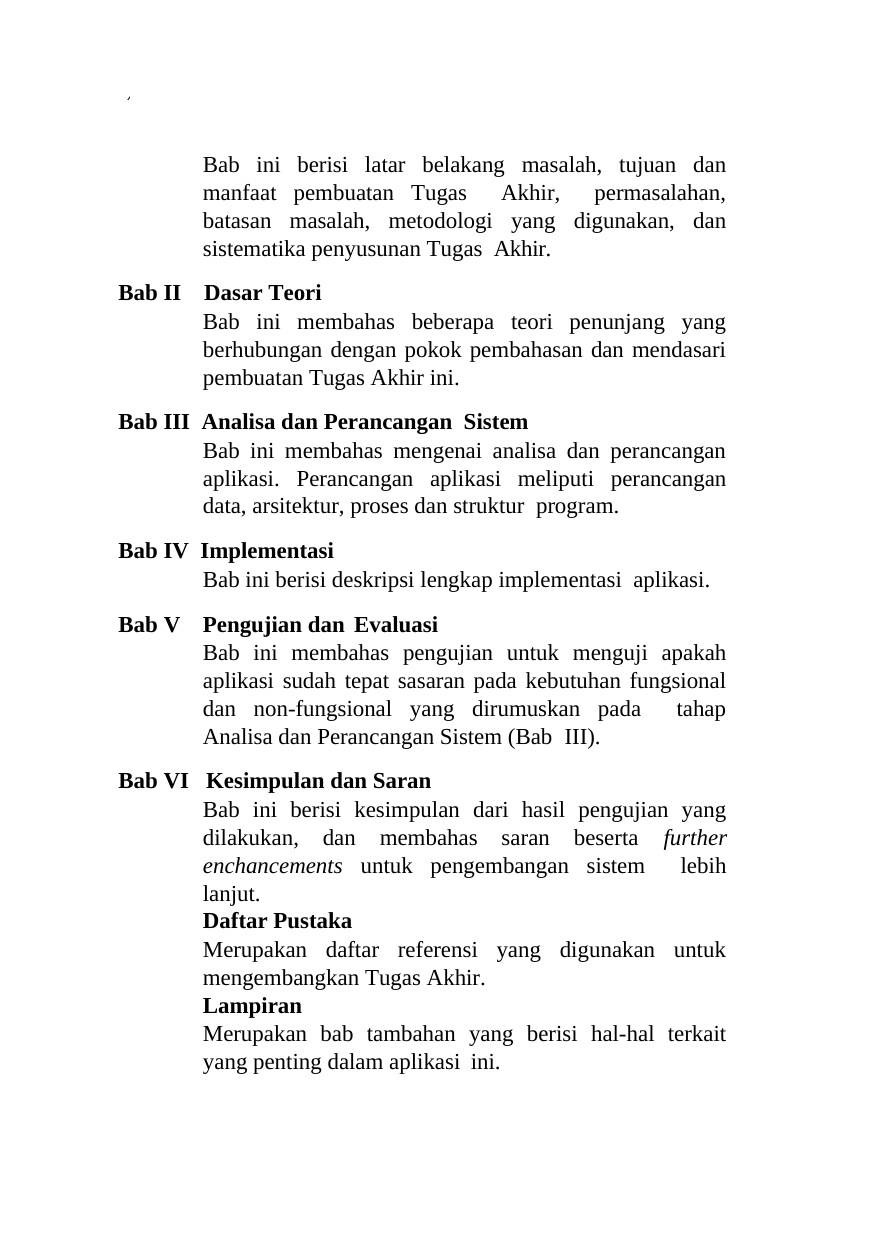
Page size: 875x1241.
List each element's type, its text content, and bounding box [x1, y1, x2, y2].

subtitle Bab II Dasar Teori [118, 279, 755, 306]
text Bab ini membahas pengujian untuk menguji apakah aplikasi sudah tepat sasaran pada kebutuhan fungsional dan non-fungsional yang dirumuskan pada tahap Analisa dan Perancangan Sistem (Bab III). [203, 639, 727, 749]
text Bab ini membahas beberapa teori penunjang yang berhubungan dengan pokok pembahasan dan mendasari pembuatan Tugas Akhir ini. [203, 308, 727, 390]
text Bab ini berisi latar belakang masalah, tujuan dan manfaat pembuatan Tugas Akhir, permasalahan, batasan masalah, metodologi yang digunakan, dan sistematika penyusunan Tugas Akhir. [203, 151, 727, 261]
text Bab ini berisi deskripsi lengkap implementasi aplikasi. [203, 566, 755, 592]
text Bab ini berisi kesimpulan dari hasil pengujian yang dilakukan, dan membahas saran beserta further enchancements untuk pengembangan sistem lebih lanjut. [203, 796, 727, 906]
text Merupakan daftar referensi yang digunakan untuk mengembangkan Tugas Akhir. [203, 936, 727, 990]
subtitle Bab V Pengujian dan Evaluasi [118, 611, 755, 637]
text Merupakan bab tambahan yang berisi hal-hal terkait yang penting dalam aplikasi ini. [203, 1020, 727, 1074]
subtitle Bab IV Implementasi [118, 537, 755, 564]
subtitle Lampiran [203, 992, 755, 1018]
subtitle Daftar Pustaka [203, 908, 755, 934]
text Bab ini membahas mengenai analisa dan perancangan aplikasi. Perancangan aplikasi meliputi perancangan data, arsitektur, proses dan struktur program. [203, 437, 727, 519]
subtitle Bab VI Kesimpulan dan Saran [118, 768, 755, 794]
subtitle Bab III Analisa dan Perancangan Sistem [118, 408, 755, 435]
